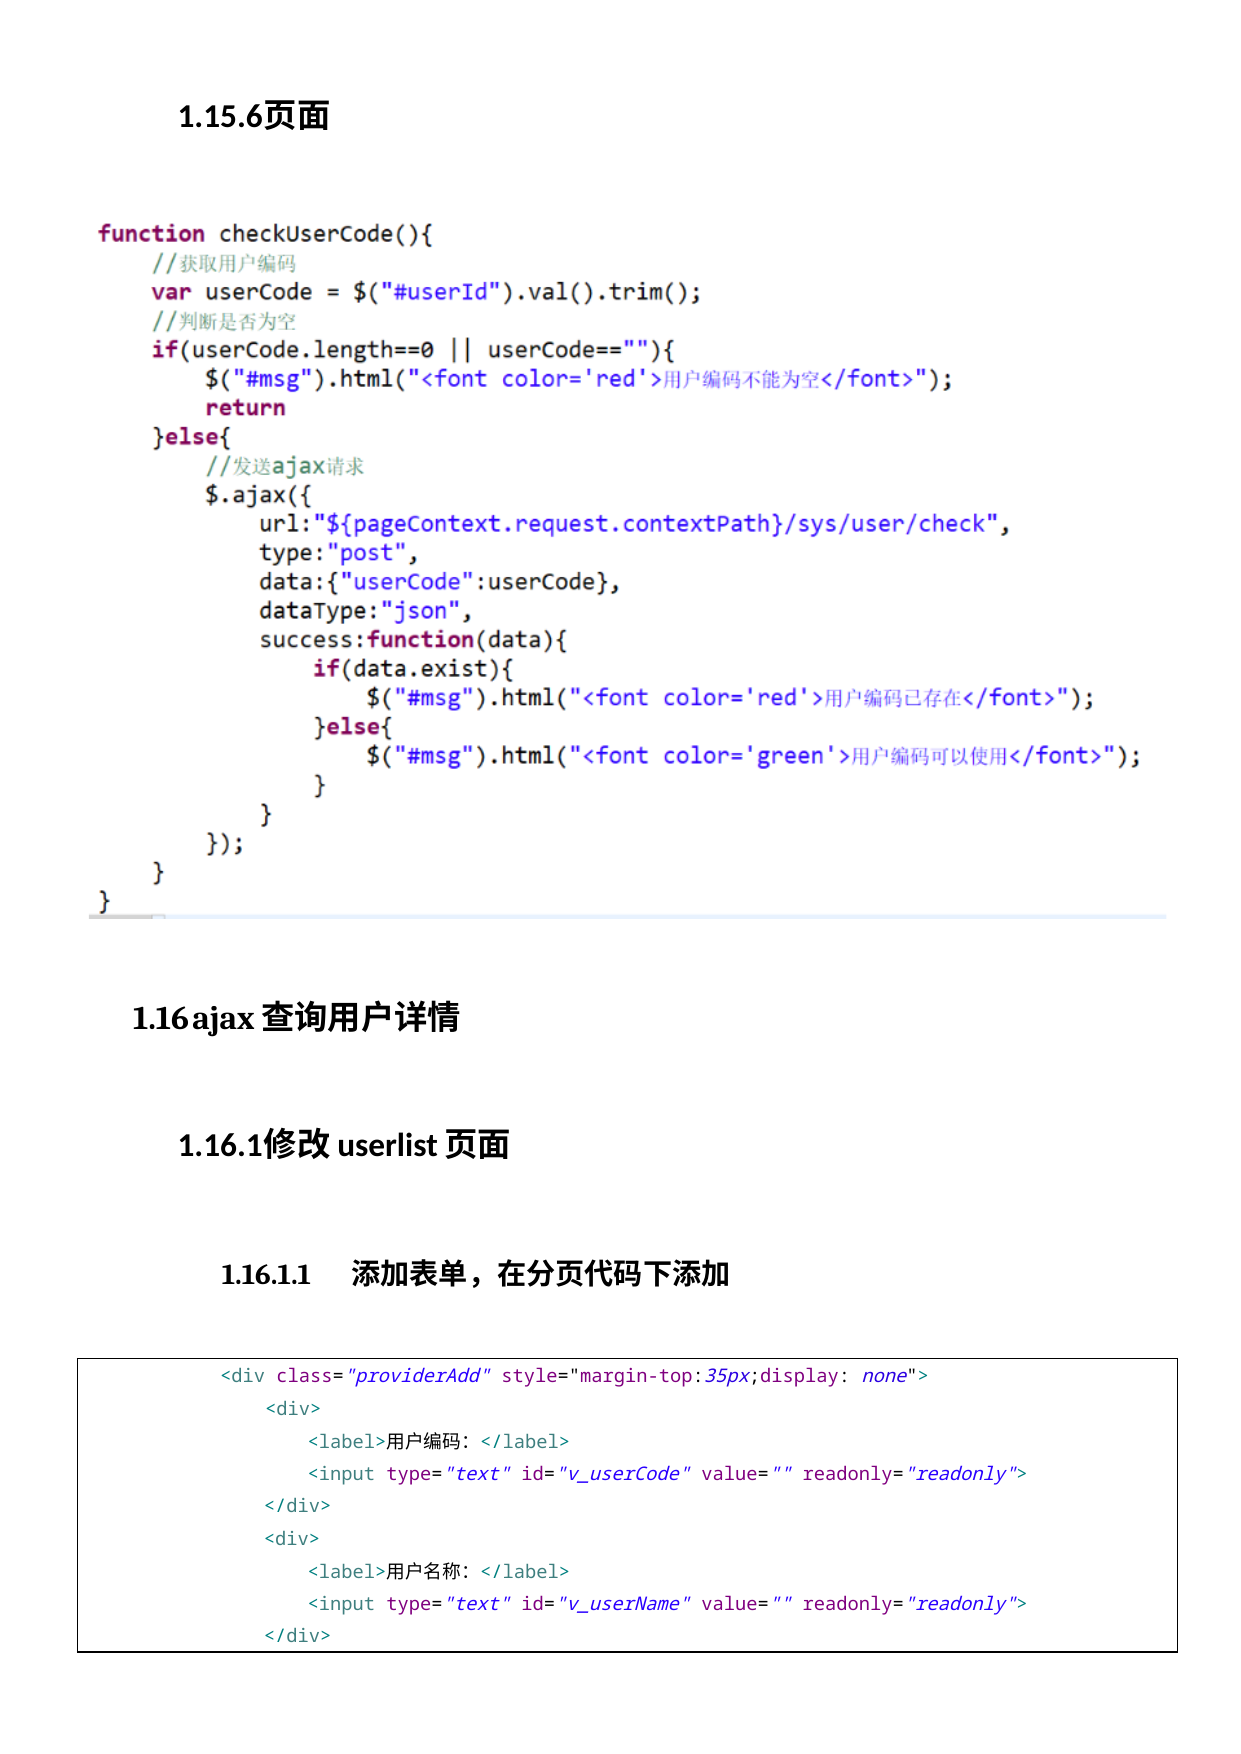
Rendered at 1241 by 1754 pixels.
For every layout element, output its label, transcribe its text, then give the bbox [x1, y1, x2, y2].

subtitle 修改userlist页面 [177, 1110, 1167, 1175]
subtitle ajax查询用户详情 [133, 982, 1167, 1047]
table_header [78, 1359, 1177, 1651]
subtitle 页面 [177, 81, 1167, 146]
picture [88, 207, 1167, 919]
subtitle 添加表单，在分页代码下添加 [222, 1239, 1167, 1304]
